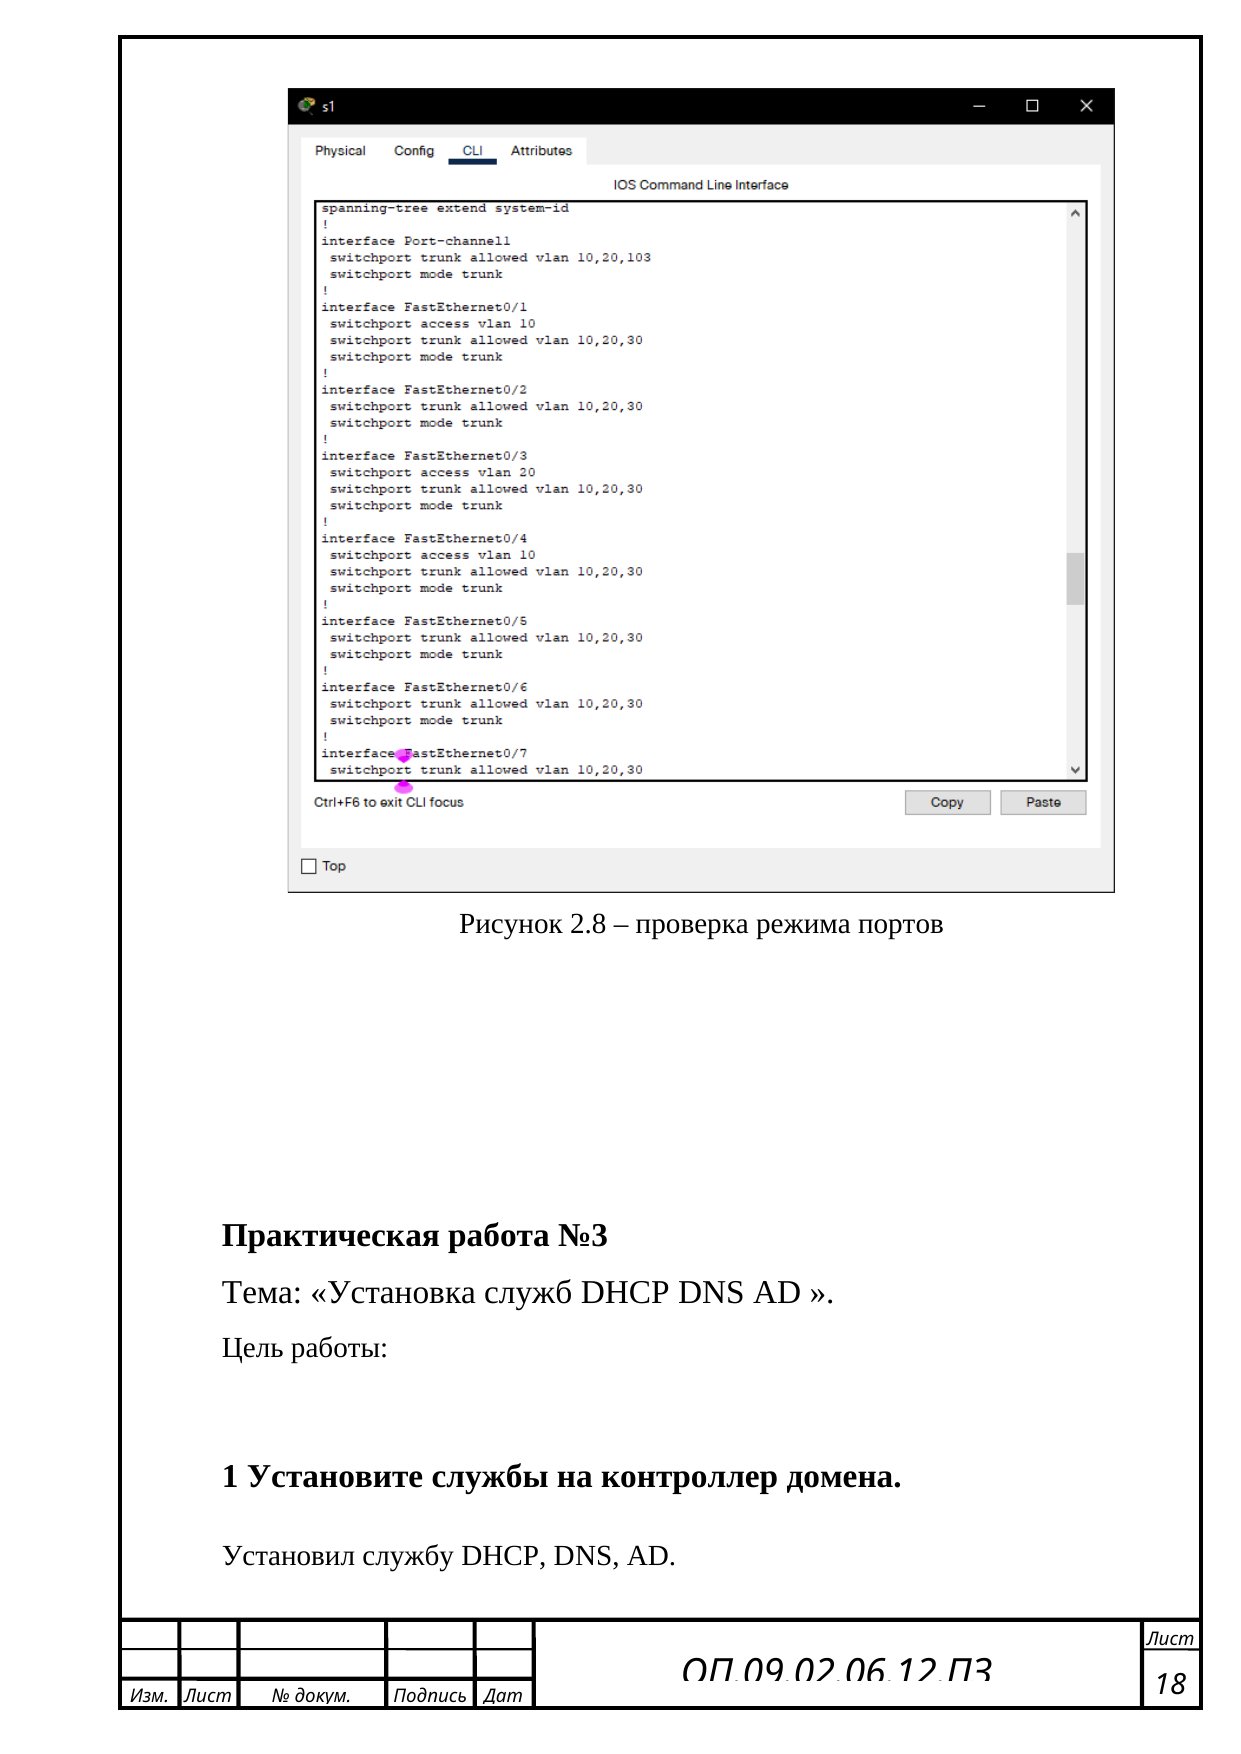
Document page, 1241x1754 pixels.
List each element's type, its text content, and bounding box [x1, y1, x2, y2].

text Установил службу DHCP, DNS, AD. [148, 1538, 1181, 1572]
picture [287, 88, 1115, 893]
text Практическая работа №3 [148, 1215, 1181, 1253]
text Цель работы: [148, 1330, 1181, 1364]
text Тема: «Установка служб DHCP DNS AD ». [148, 1273, 1181, 1311]
text Рисунок 2.8 – проверка режима портов [148, 906, 1181, 940]
text 1 Установите службы на контроллер домена. [148, 1456, 1181, 1494]
